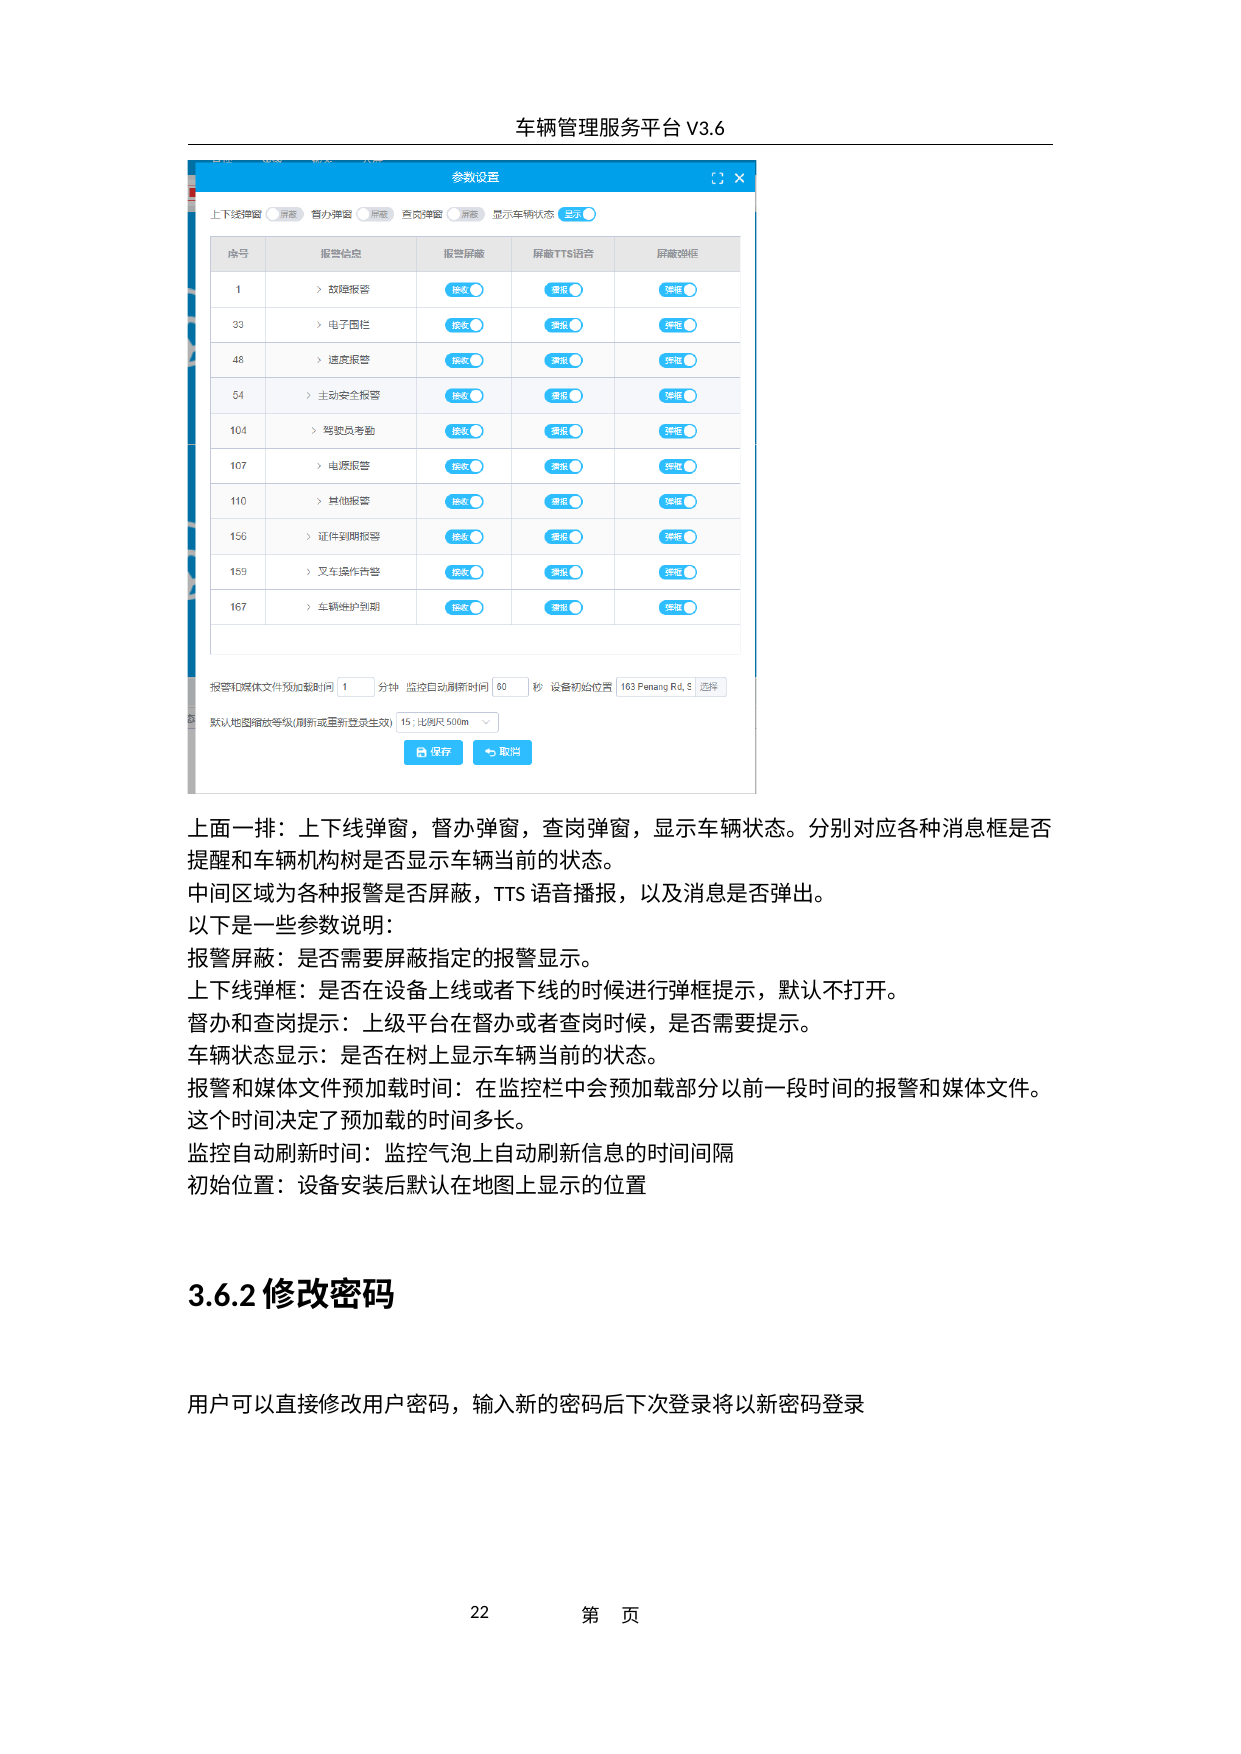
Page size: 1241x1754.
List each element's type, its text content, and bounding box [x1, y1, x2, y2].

text 监控自动刷新时间：监控气泡上自动刷新信息的时间间隔 [187, 1135, 1053, 1168]
subtitle 修改密码 [187, 1260, 1053, 1325]
text 中间区域为各种报警是否屏蔽，TTS语音播报，以及消息是否弹出。 [187, 875, 1053, 908]
text 上下线弹框：是否在设备上线或者下线的时候进行弹框提示，默认不打开。 [187, 973, 1053, 1005]
text 督办和查岗提示：上级平台在督办或者查岗时候，是否需要提示。 [187, 1005, 1053, 1038]
text 用户可以直接修改用户密码，输入新的密码后下次登录将以新密码登录 [187, 1387, 1053, 1419]
text 车辆状态显示：是否在树上显示车辆当前的状态。 [187, 1038, 1053, 1070]
text 上面一排：上下线弹窗，督办弹窗，查岗弹窗，显示车辆状态。分别对应各种消息框是否提醒和车辆机构树是否显示车辆当前的状态。 [187, 810, 1053, 875]
text 初始位置：设备安装后默认在地图上显示的位置 [187, 1168, 1053, 1200]
text 以下是一些参数说明： [187, 908, 1053, 940]
picture [187, 176, 757, 794]
text 报警屏蔽：是否需要屏蔽指定的报警显示。 [187, 940, 1053, 973]
text 报警和媒体文件预加载时间：在监控栏中会预加载部分以前一段时间的报警和媒体文件。这个时间决定了预加载的时间多长。 [187, 1070, 1053, 1135]
